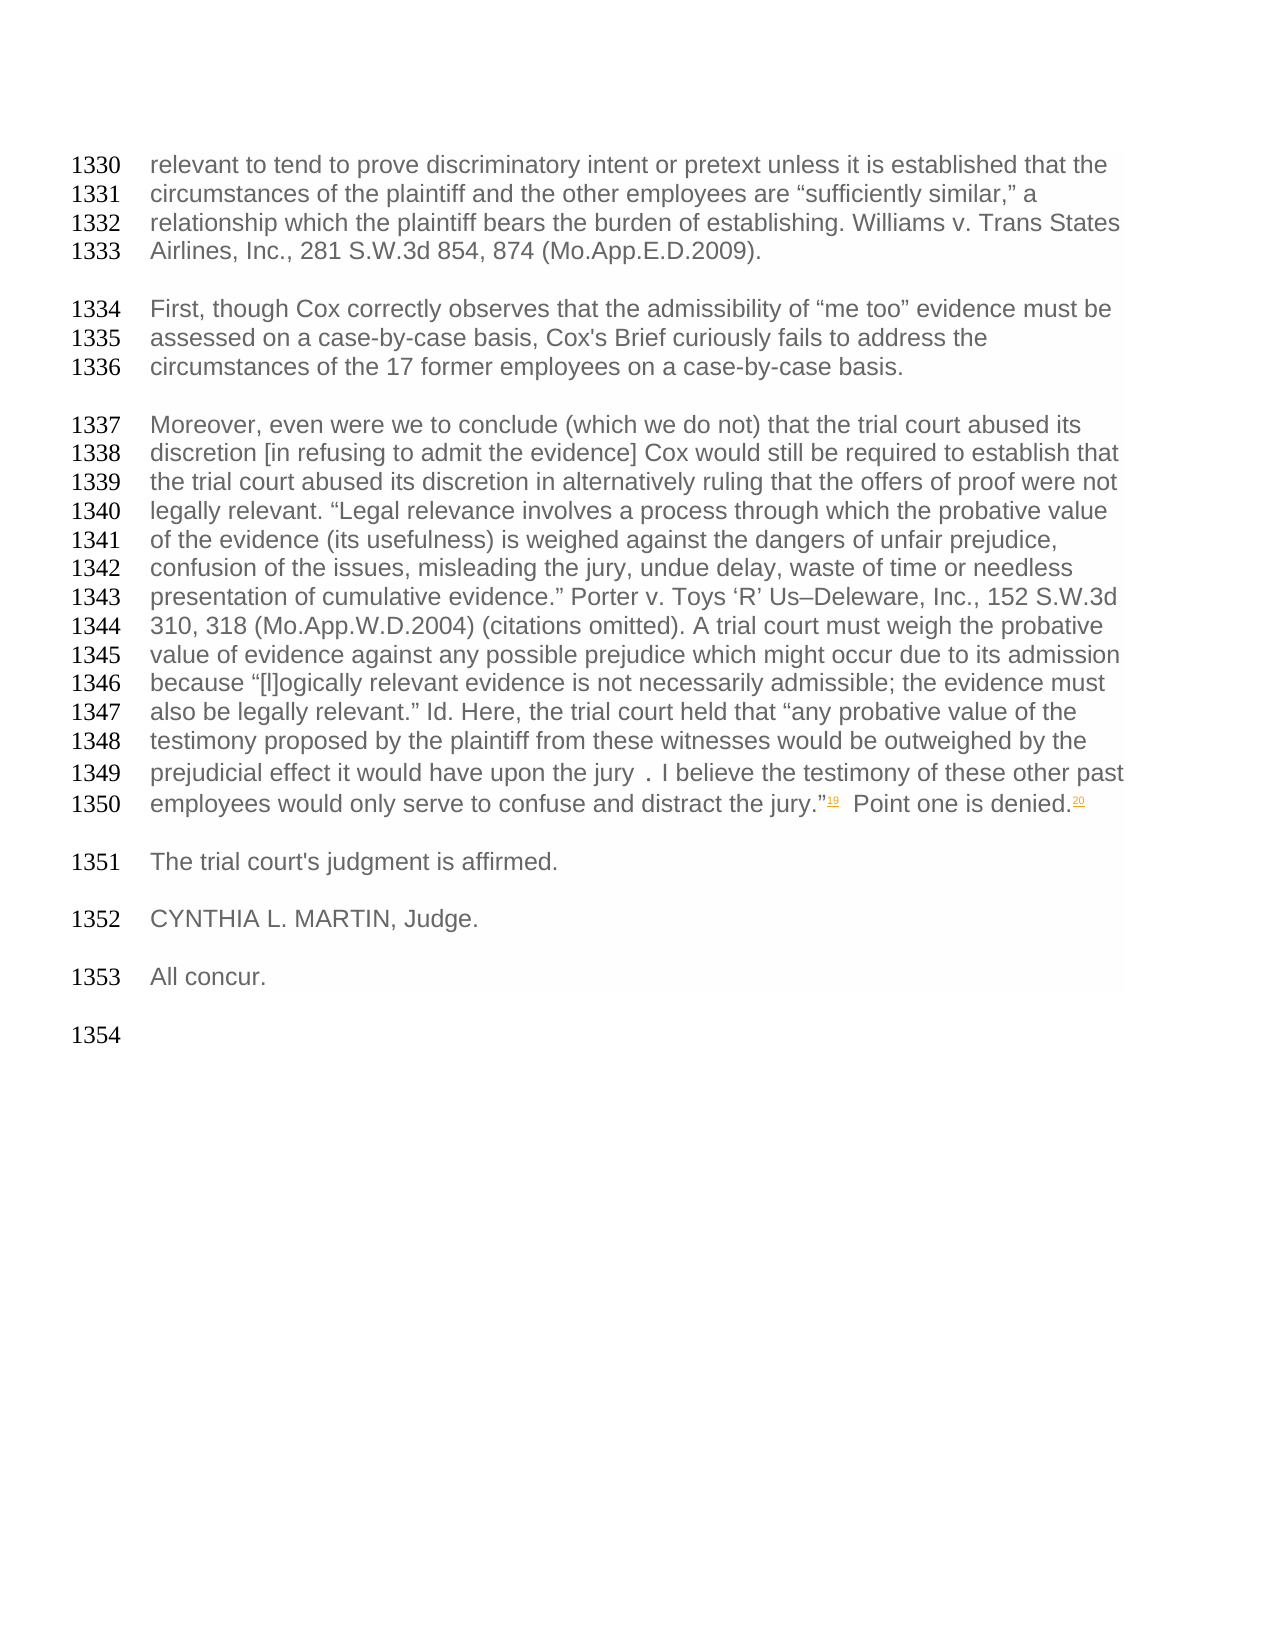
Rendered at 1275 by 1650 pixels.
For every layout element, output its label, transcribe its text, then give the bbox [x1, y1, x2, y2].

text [150, 150, 1125, 265]
text CYNTHIA L. MARTIN, Judge. [150, 904, 1125, 933]
text All concur. [150, 962, 1125, 991]
text Moreover, even were we to conclude (which we do not) that the trial court abused its discretion [in refusing to admit the evidence] Cox would still be required to establish that the trial court abused its discretion in alternatively ruling that the offers of proof were not legally relevant. “Legal relevance involves a process through which the probative value of the evidence (its usefulness) is weighed against the dangers of unfair prejudice, confusion of the issues, misleading the jury, undue delay, waste of time or needless presentation of cumulative evidence.” Porter v. Toys ‘R’ Us–Deleware, Inc., 152 S.W.3d 310, 318 (Mo.App.W.D.2004) (citations omitted). A trial court must weigh the probative value of evidence against any possible prejudice which might occur due to its admission because “[l]ogically relevant evidence is not necessarily admissible; the evidence must also be legally relevant.” Id. Here, the trial court held that “any probative value of the testimony proposed by the plaintiff from these witnesses would be outweighed by the prejudicial effect it would have upon the jury ․ I believe the testimony of these other past employees would only serve to confuse and distract the jury.”19 Point one is denied.20 [150, 409, 1125, 817]
text The trial court's judgment is affirmed. [150, 847, 1125, 875]
text First, though Cox correctly observes that the admissibility of “me too” evidence must be assessed on a case-by-case basis, Cox's Brief curiously fails to address the circumstances of the 17 former employees on a case-by-case basis. [150, 294, 1125, 380]
